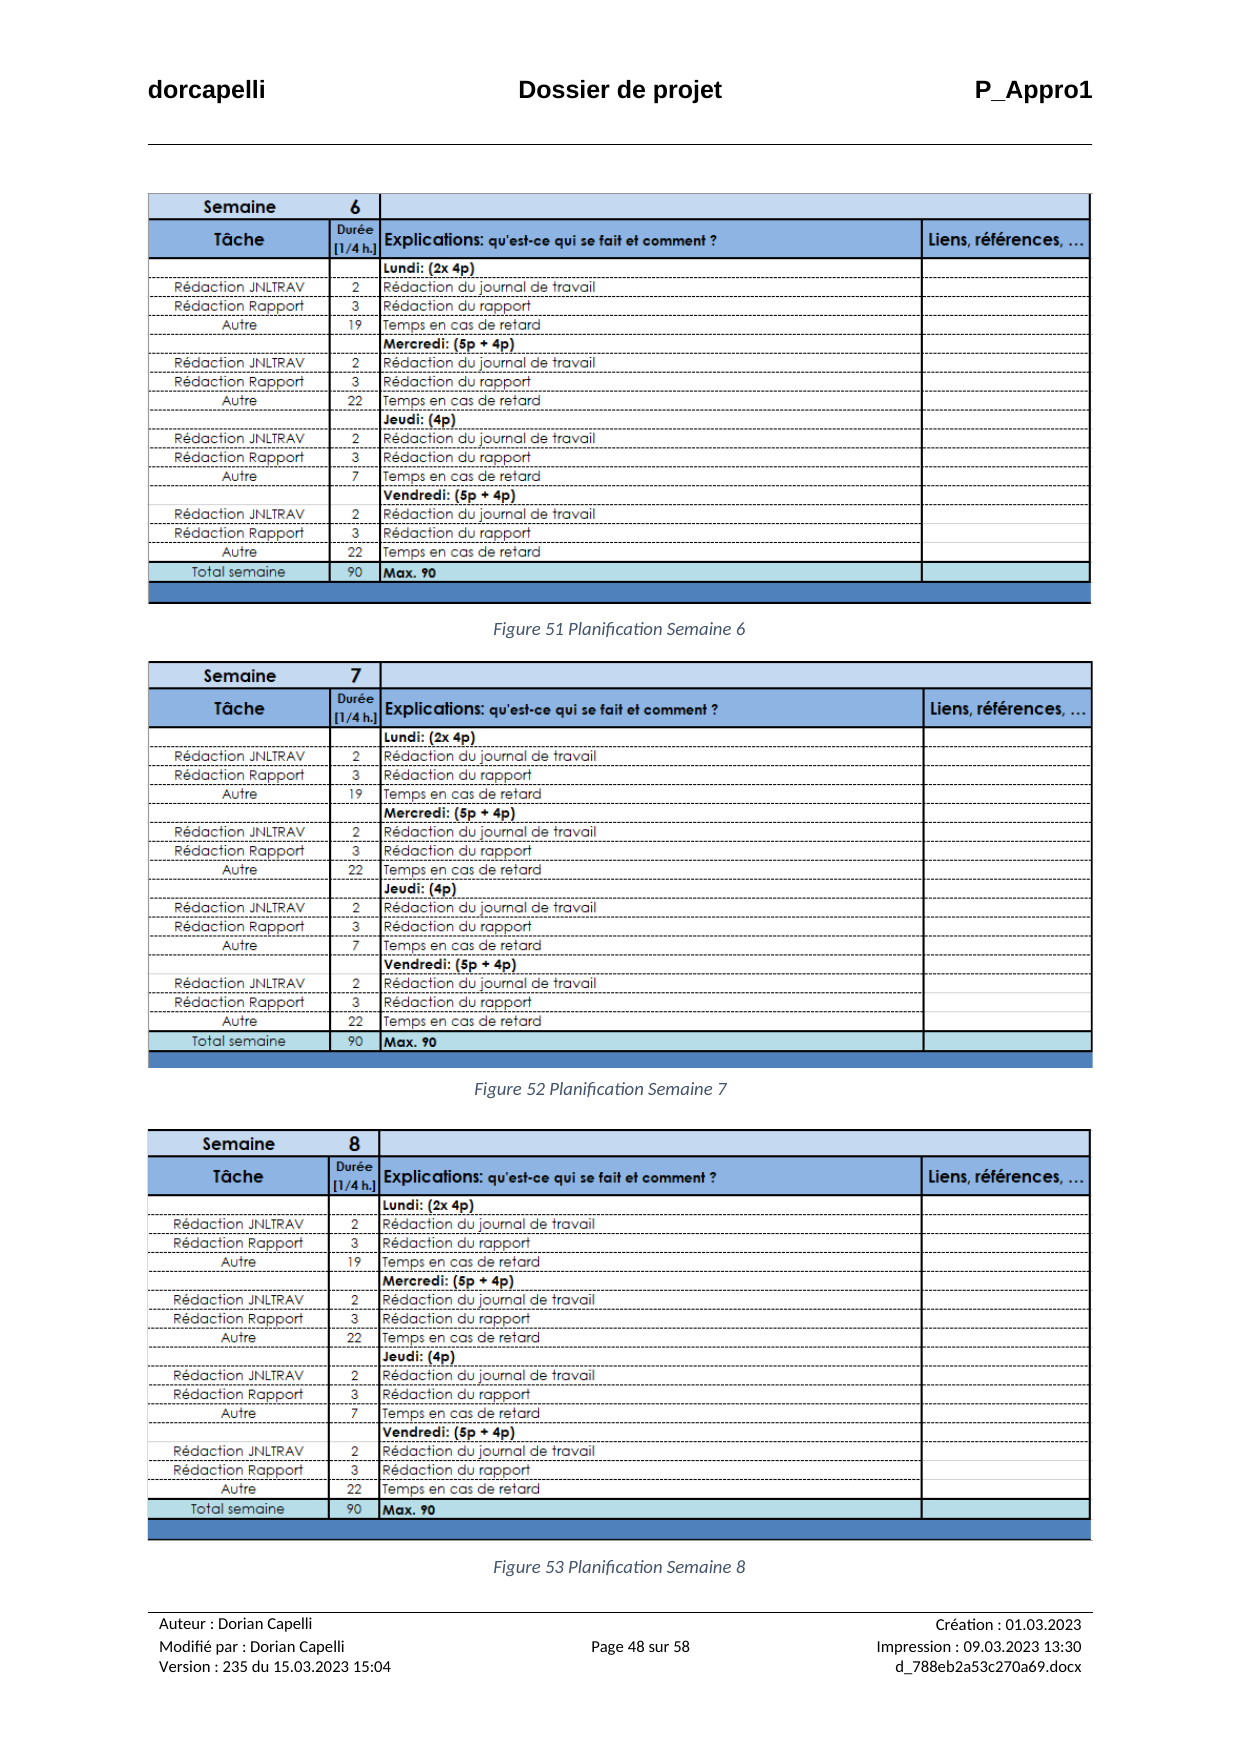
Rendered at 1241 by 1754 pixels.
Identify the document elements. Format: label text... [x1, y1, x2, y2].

picture [147, 1129, 1093, 1541]
text Figure 51 Planification Semaine 6 [148, 618, 1092, 641]
picture [147, 193, 1093, 604]
picture [147, 661, 1093, 1068]
text Figure 53 Planification Semaine 8 [148, 1555, 1092, 1578]
